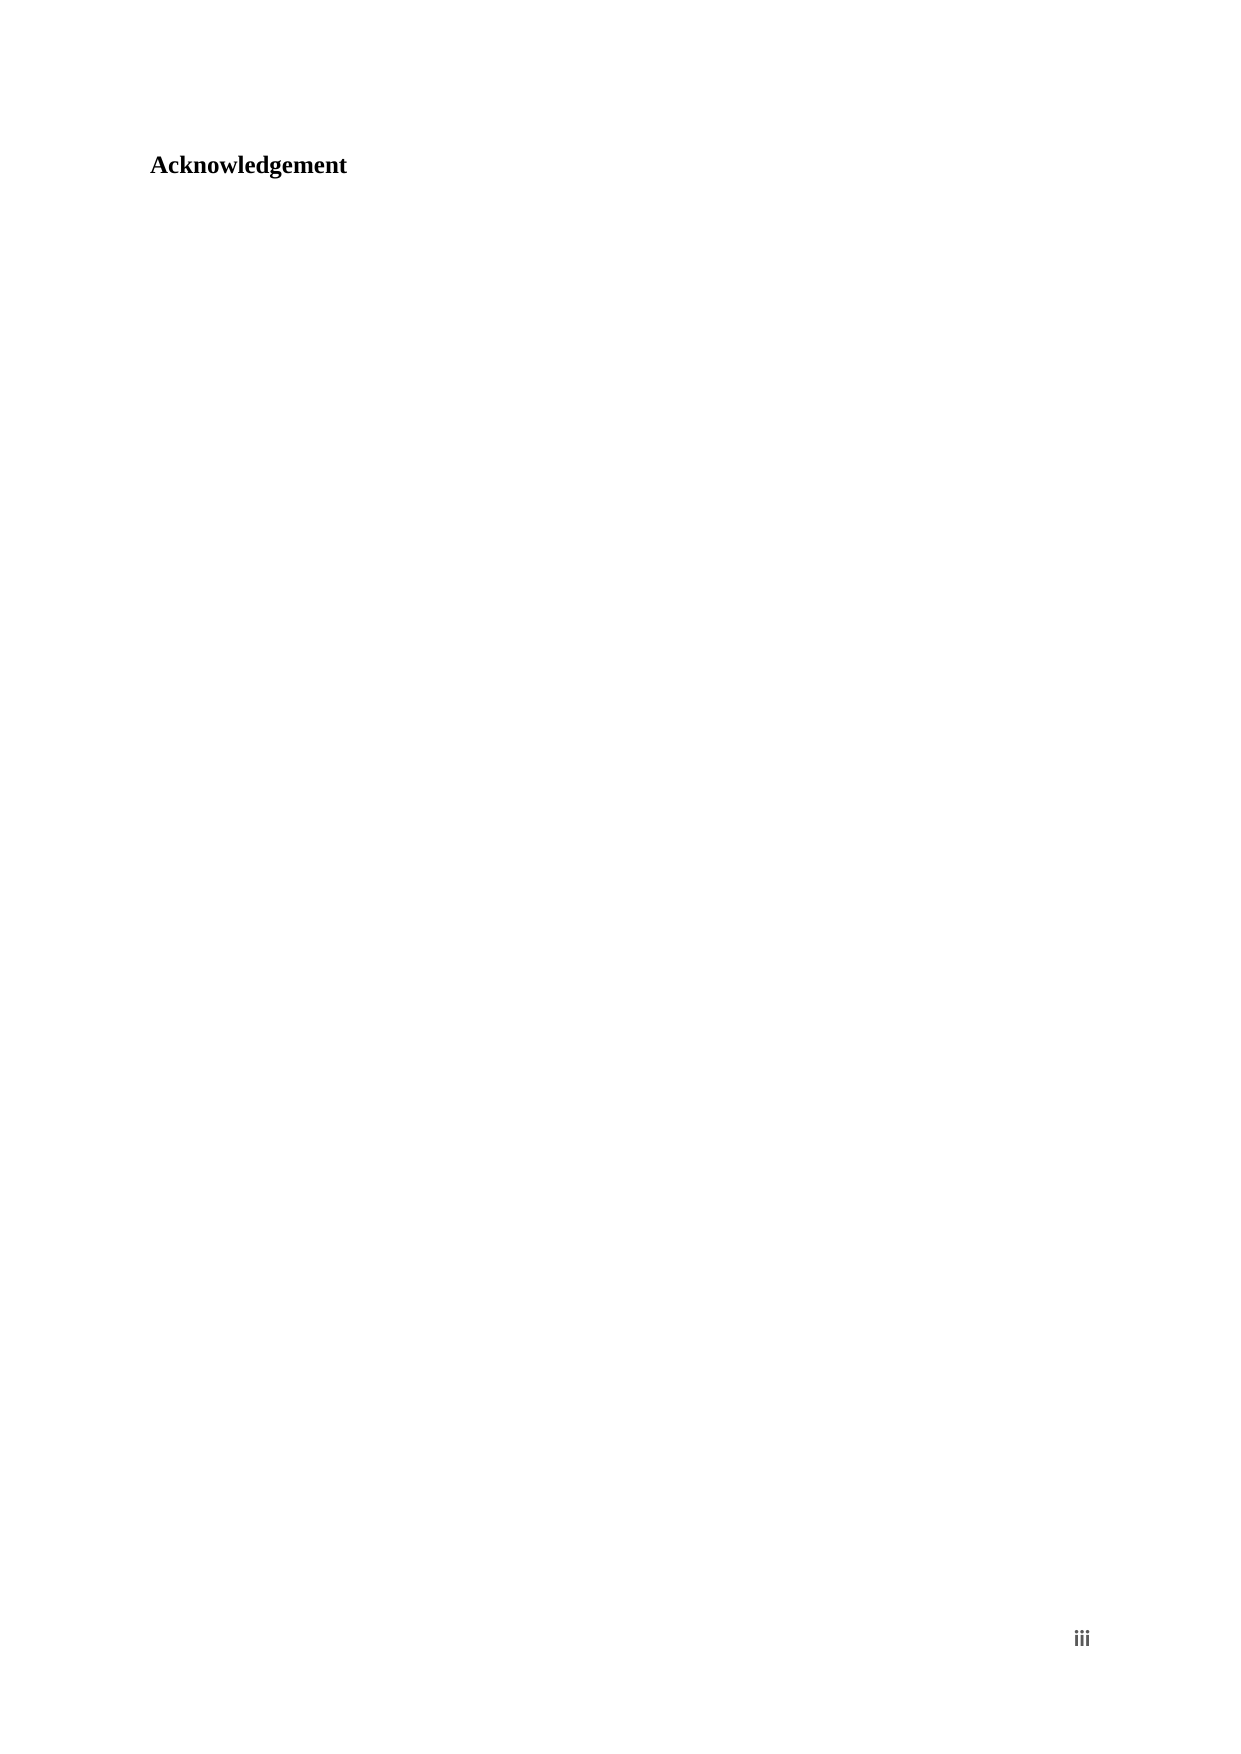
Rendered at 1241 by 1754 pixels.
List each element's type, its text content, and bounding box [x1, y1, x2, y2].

text Acknowledgement [150, 150, 1090, 179]
